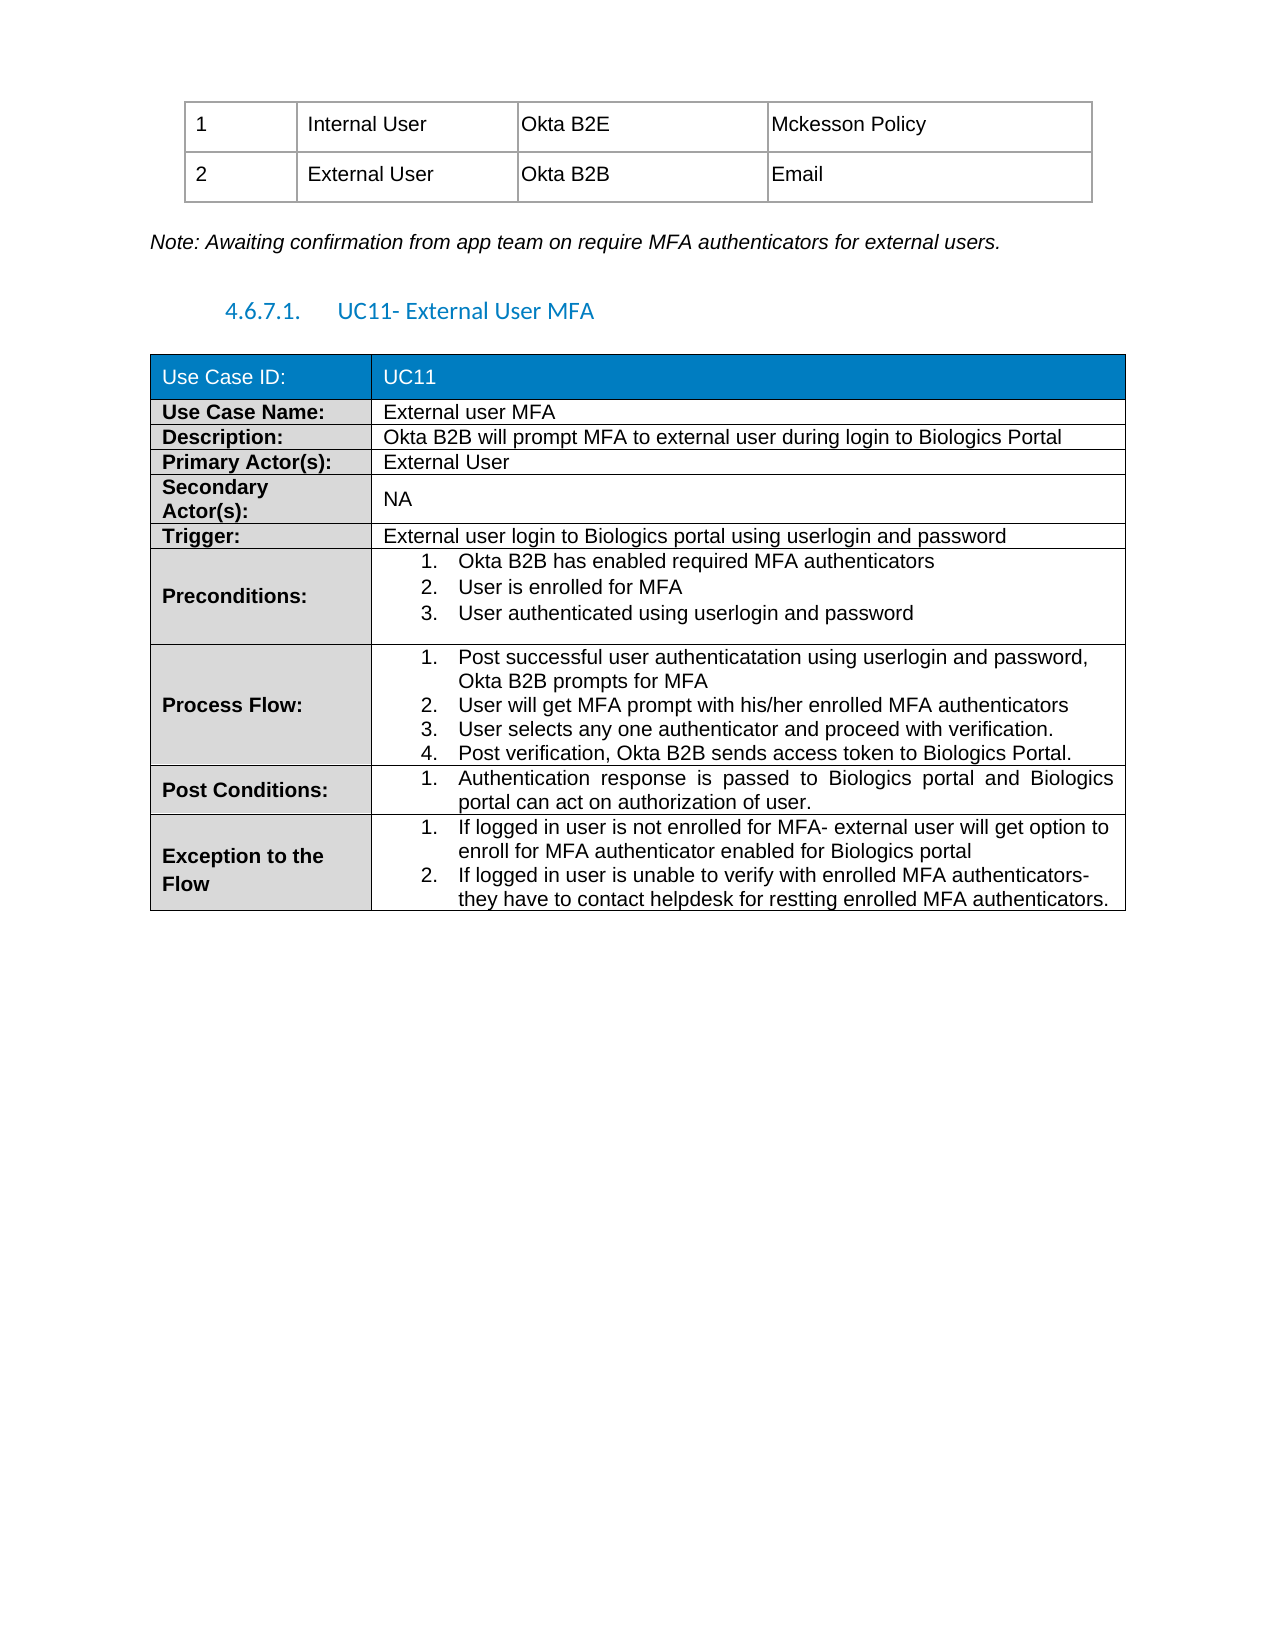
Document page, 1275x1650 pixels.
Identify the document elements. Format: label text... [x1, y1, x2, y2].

table_cell Post successful user authenticatation using userlogin and password, Okta B2B prompts for MFA User will get MFA prompt with his/her enrolled MFA authenticators User selects any one authenticator and proceed with verification. Post verification, Okta B2B sends access token to Biologics Portal. [372, 645, 1125, 764]
table_cell Trigger: [151, 524, 371, 548]
subtitle UC11- External User MFA [225, 295, 1125, 325]
table_header UC11 [372, 355, 1125, 399]
table_cell External User [372, 450, 1125, 474]
table_cell Okta B2B has enabled required MFA authenticators User is enrolled for MFA User authenticated using userlogin and password [372, 549, 1125, 644]
table_cell External user login to Biologics portal using userlogin and password [372, 524, 1125, 548]
table_cell Process Flow: [151, 645, 371, 764]
table_cell Primary Actor(s): [151, 450, 371, 474]
table_cell Okta B2B [519, 153, 767, 201]
table_cell Preconditions: [151, 549, 371, 644]
table_cell Okta B2B will prompt MFA to external user during login to Biologics Portal [372, 425, 1125, 449]
table_cell Exception to the Flow [151, 815, 371, 910]
table_cell External User [298, 153, 517, 201]
table_cell Mckesson Policy [769, 103, 1091, 151]
table_cell Post Conditions: [151, 766, 371, 813]
table_cell Description: [151, 425, 371, 449]
table_cell External user MFA [372, 400, 1125, 424]
table_cell Okta B2E [519, 103, 767, 151]
table_cell NA [372, 475, 1125, 523]
table_cell Secondary Actor(s): [151, 475, 371, 523]
table_cell 2 [186, 153, 296, 201]
table_cell 1 [186, 103, 296, 151]
table_cell Authentication response is passed to Biologics portal and Biologics portal can act on authorization of user. [372, 766, 1125, 813]
table_cell Email [769, 153, 1091, 201]
table_cell If logged in user is not enrolled for MFA- external user will get option to enroll for MFA authenticator enabled for Biologics portal If logged in user is unable to verify with enrolled MFA authenticators- they have to contact helpdesk for restting enrolled MFA authenticators. [372, 815, 1125, 910]
table_cell Use Case Name: [151, 400, 371, 424]
table_cell Internal User [298, 103, 517, 151]
table_header Use Case ID: [151, 355, 371, 399]
text Note: Awaiting confirmation from app team on require MFA authenticators for external users. [150, 230, 1125, 254]
